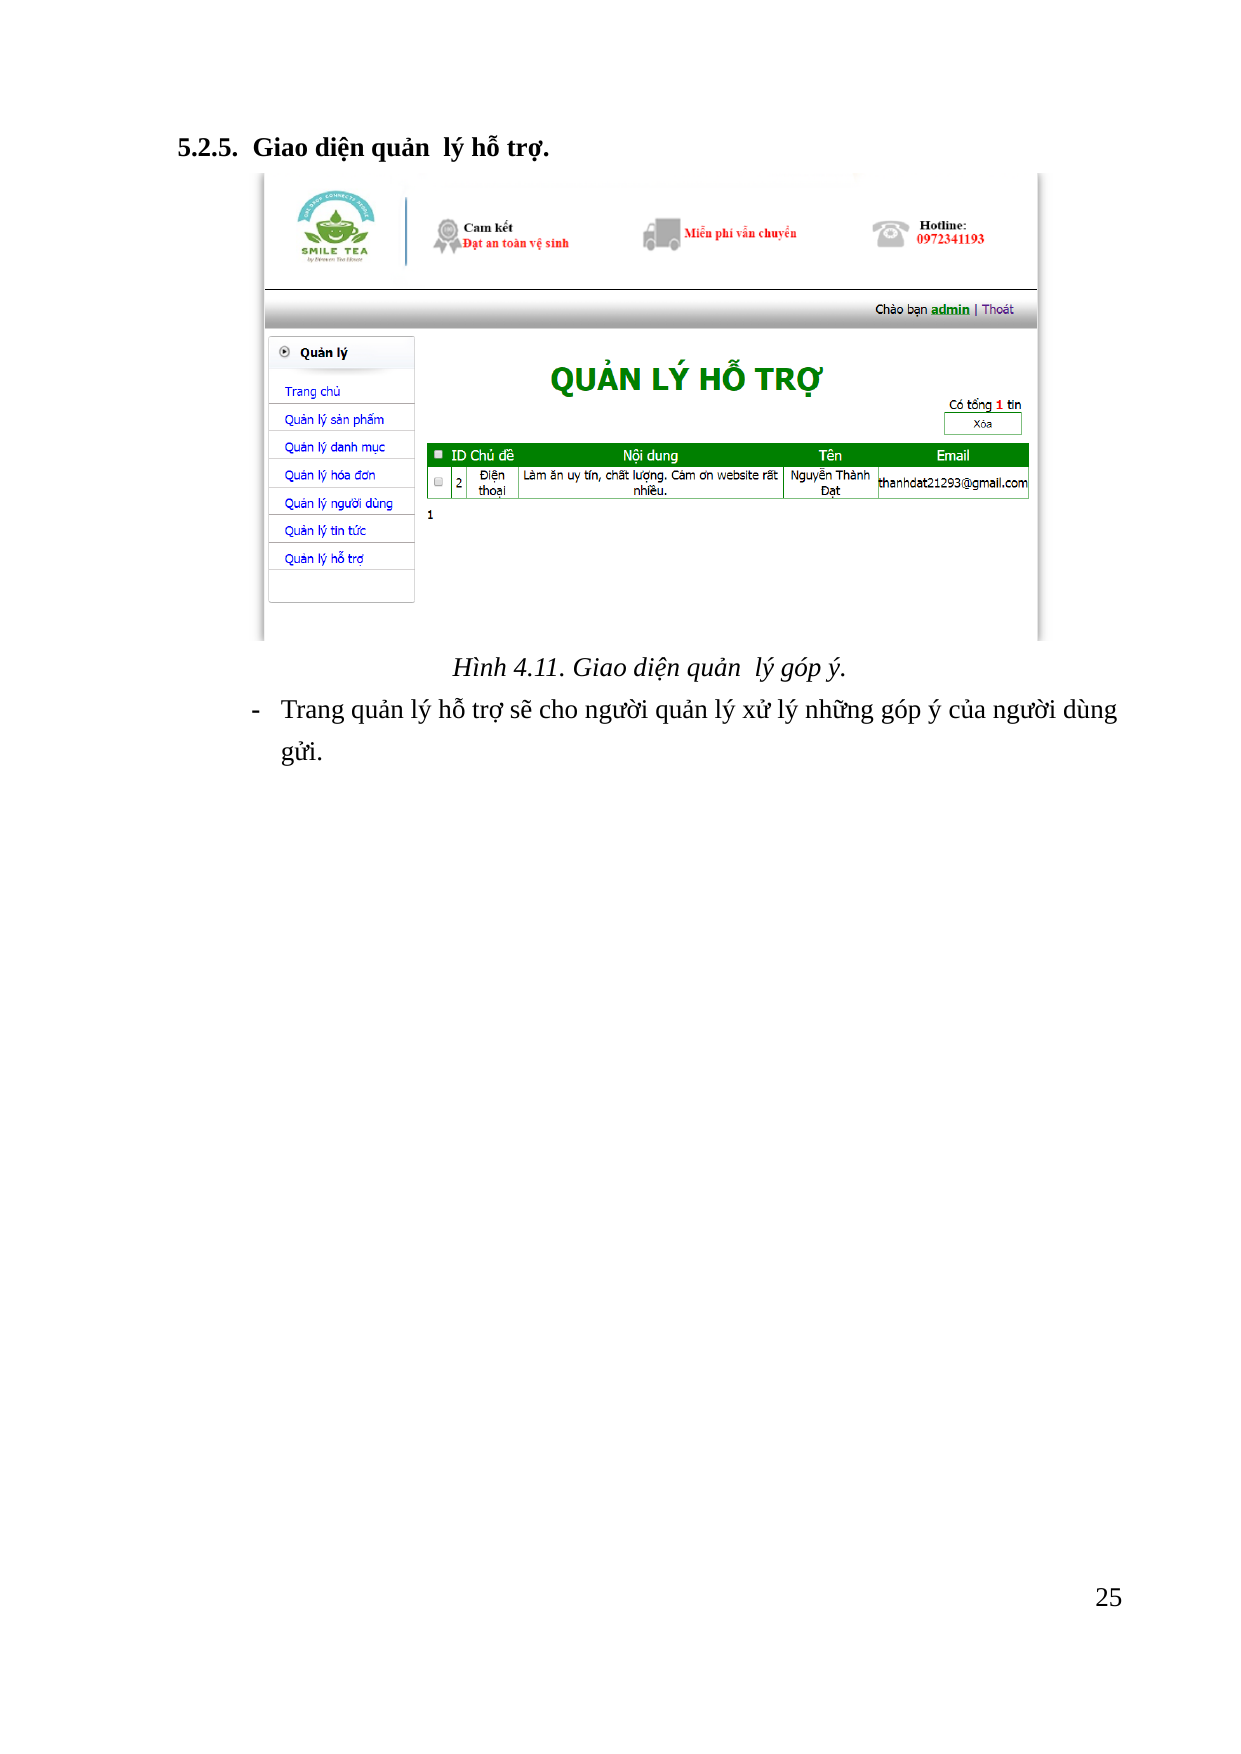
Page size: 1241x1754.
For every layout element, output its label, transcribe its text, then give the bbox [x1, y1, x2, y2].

picture [177, 173, 1123, 641]
list Trang quản lý hỗ trợ sẽ cho người quản lý xử lý những góp ý của người dùng gửi. [251, 693, 1122, 767]
text Hình 4.11. Giao diện quản lý góp ý. [177, 651, 1122, 683]
subtitle Giao diện quản lý hỗ trợ. [177, 131, 1122, 162]
